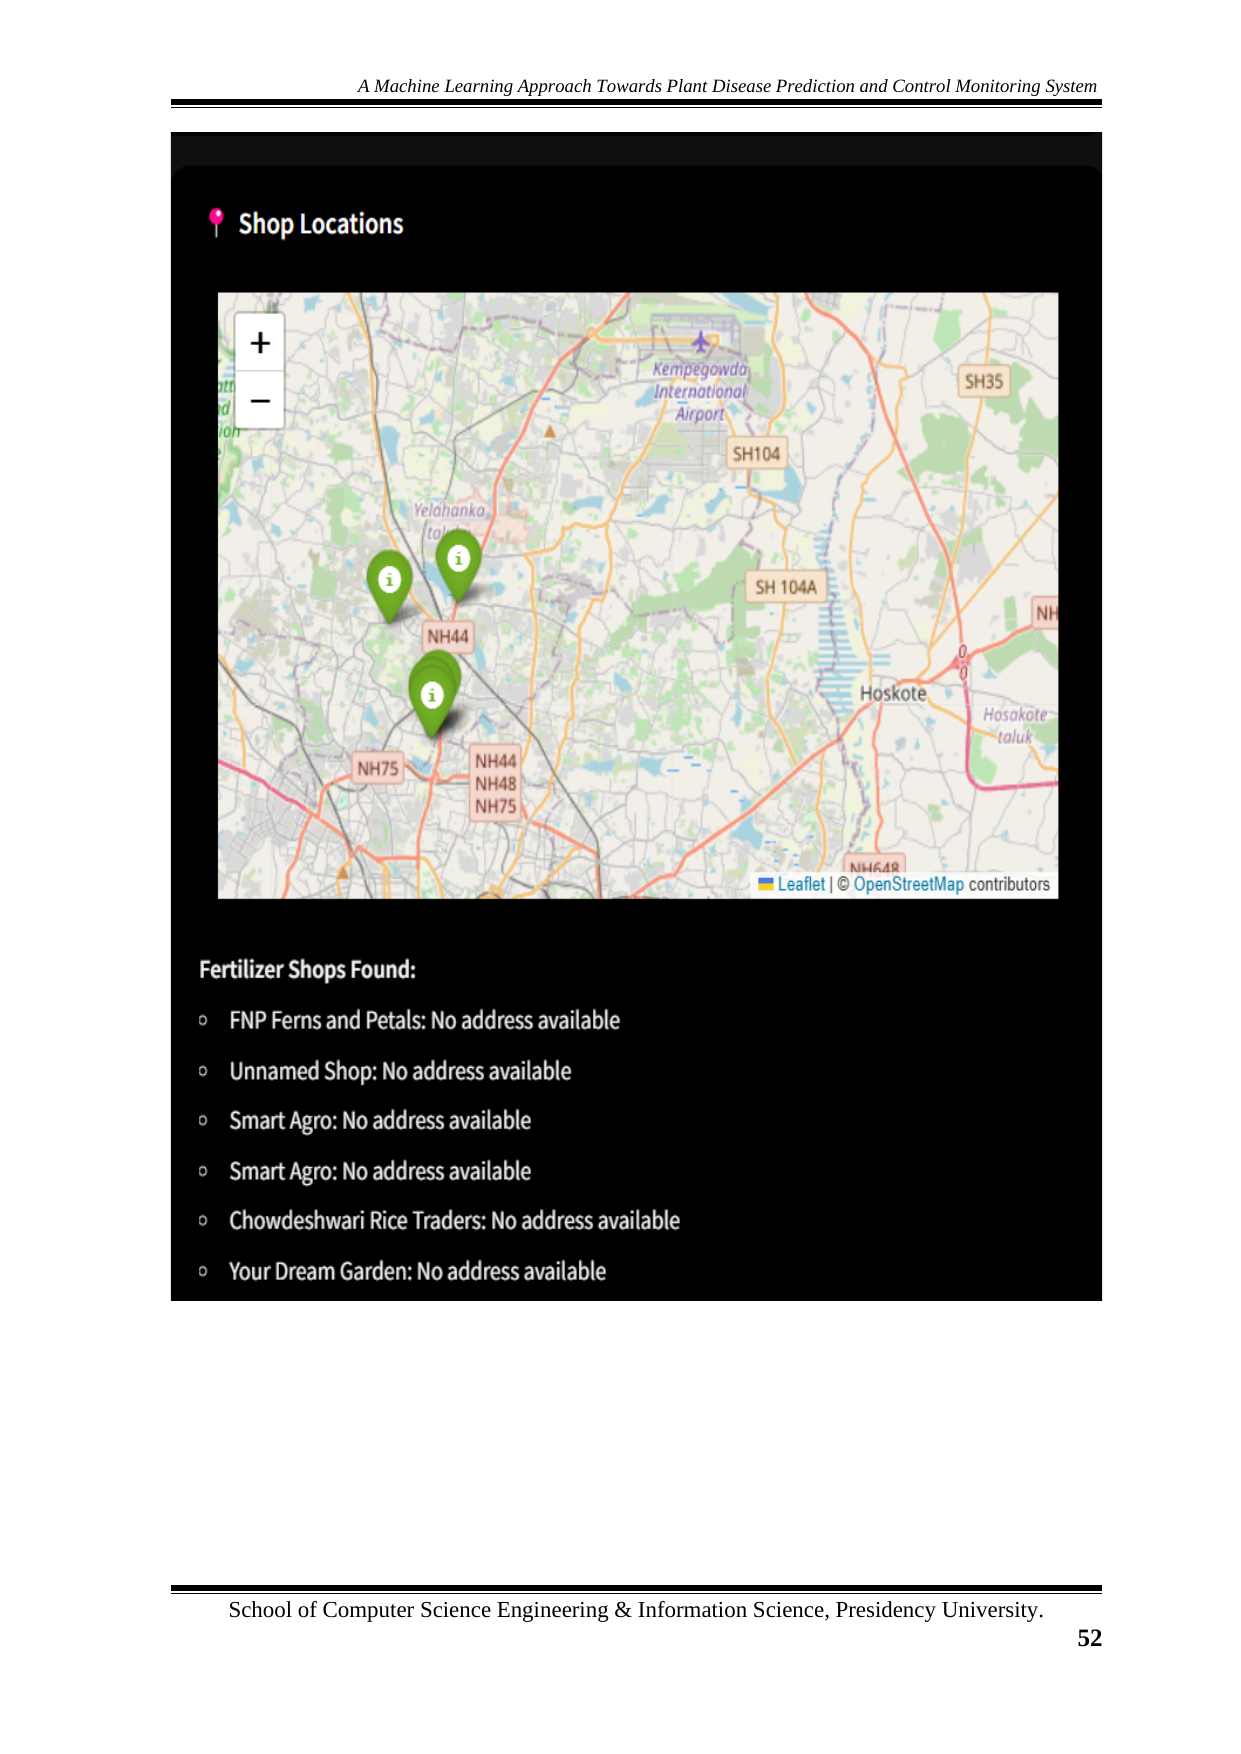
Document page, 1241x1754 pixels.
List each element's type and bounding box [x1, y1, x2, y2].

picture [170, 132, 1103, 1301]
